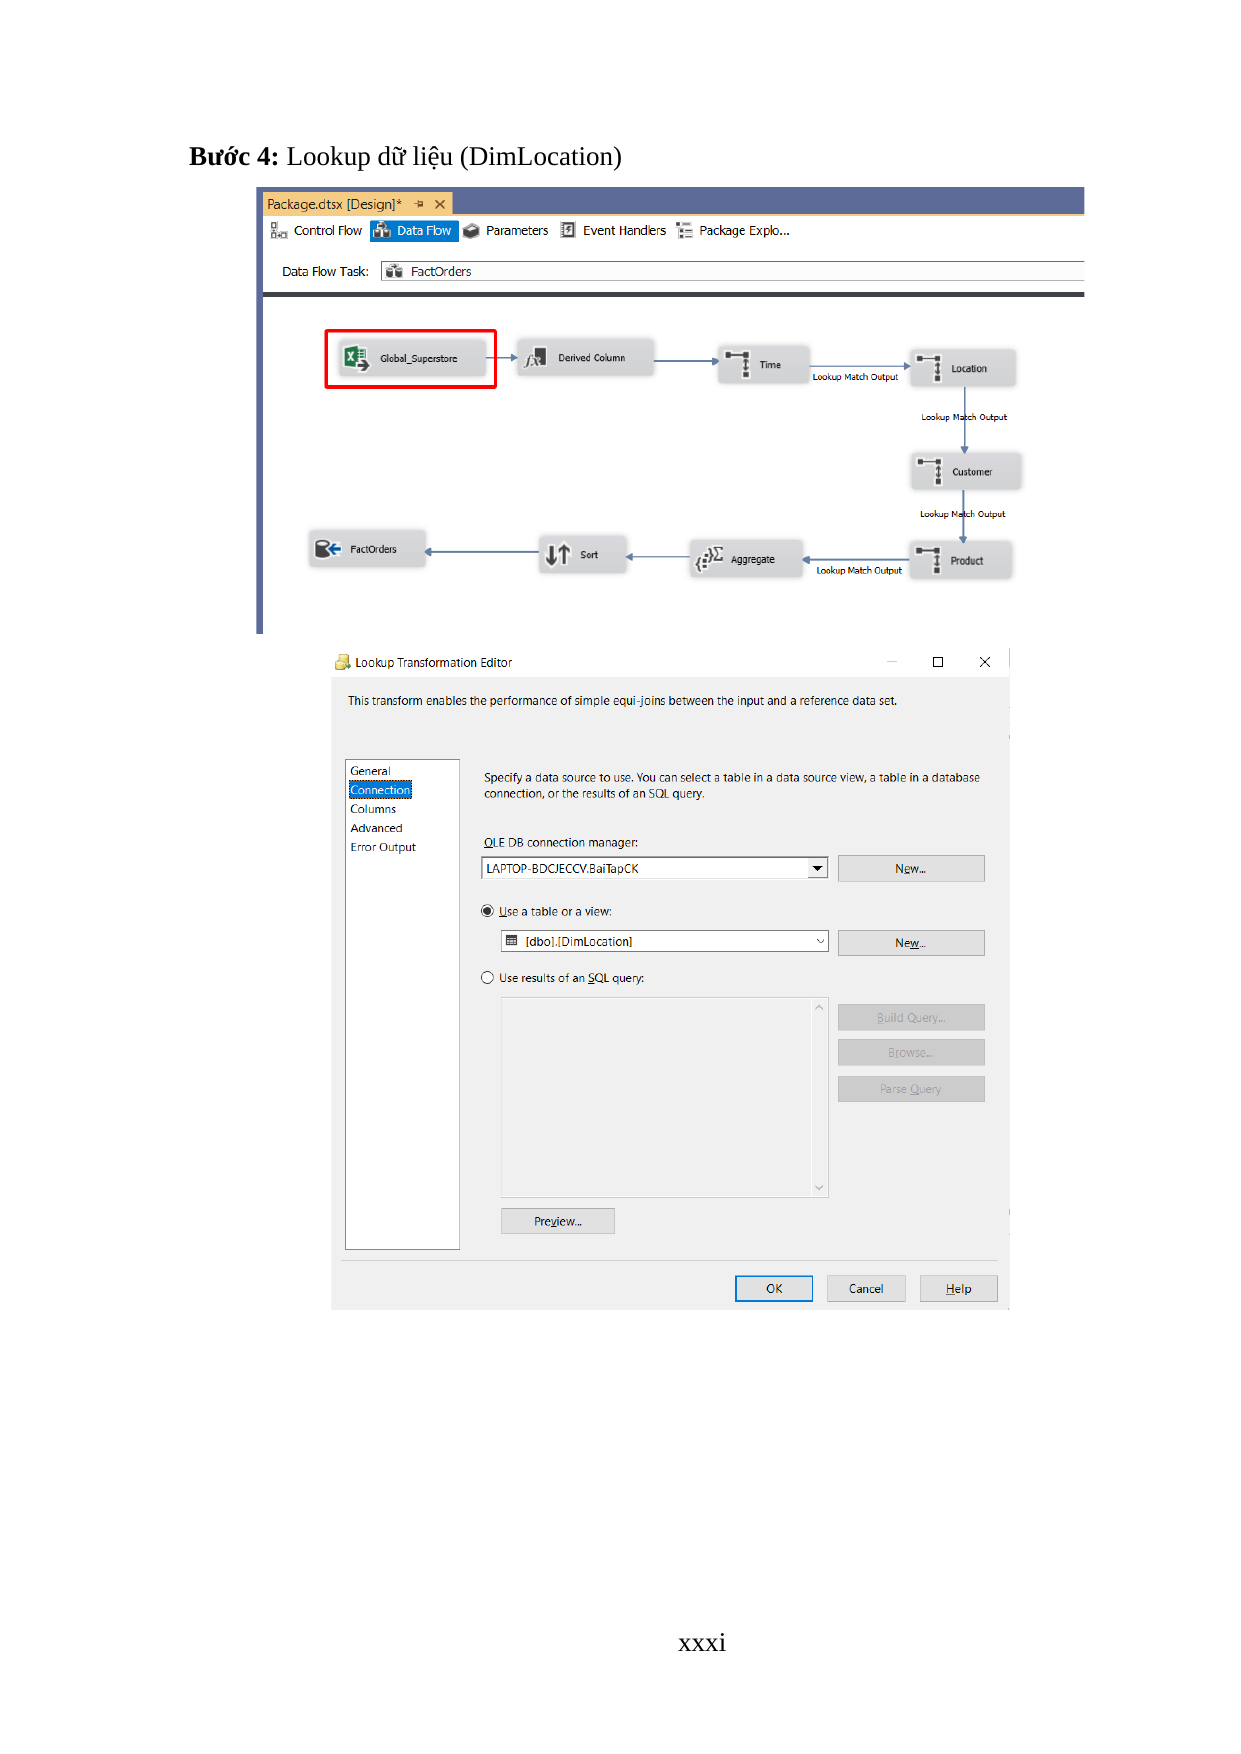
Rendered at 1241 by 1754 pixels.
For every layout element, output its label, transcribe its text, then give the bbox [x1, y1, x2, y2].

picture [256, 187, 1085, 634]
text Bước 4: Lookup dữ liệu (DimLocation) [189, 140, 1152, 172]
picture [331, 648, 1010, 1310]
